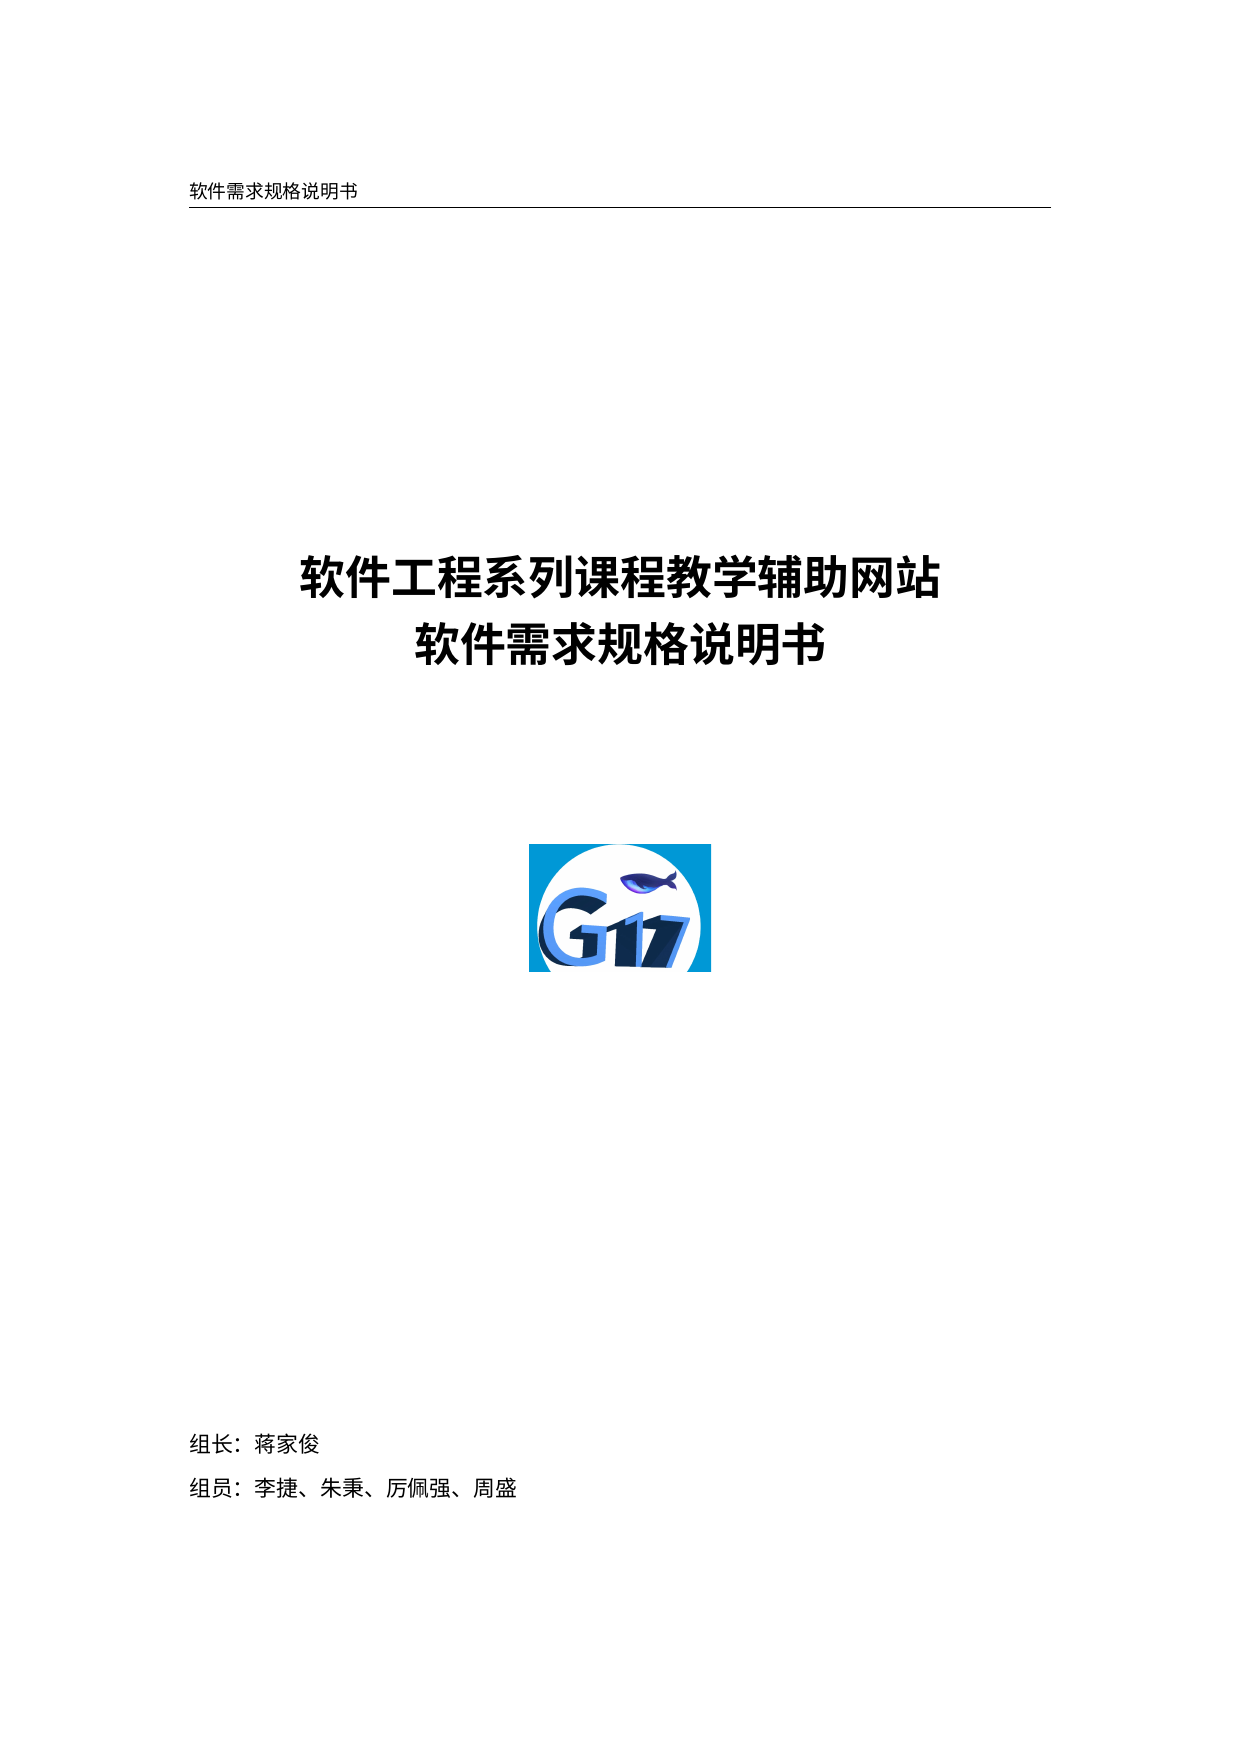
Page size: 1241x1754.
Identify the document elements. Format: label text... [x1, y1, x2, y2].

picture [538, 844, 700, 972]
text 组员：李捷、朱秉、厉佩强、周盛 [189, 1471, 1051, 1502]
text 软件工程系列课程教学辅助网站 [189, 542, 1051, 608]
text 组长：蒋家俊 [189, 1427, 1051, 1458]
text 软件需求规格说明书 [189, 608, 1051, 674]
